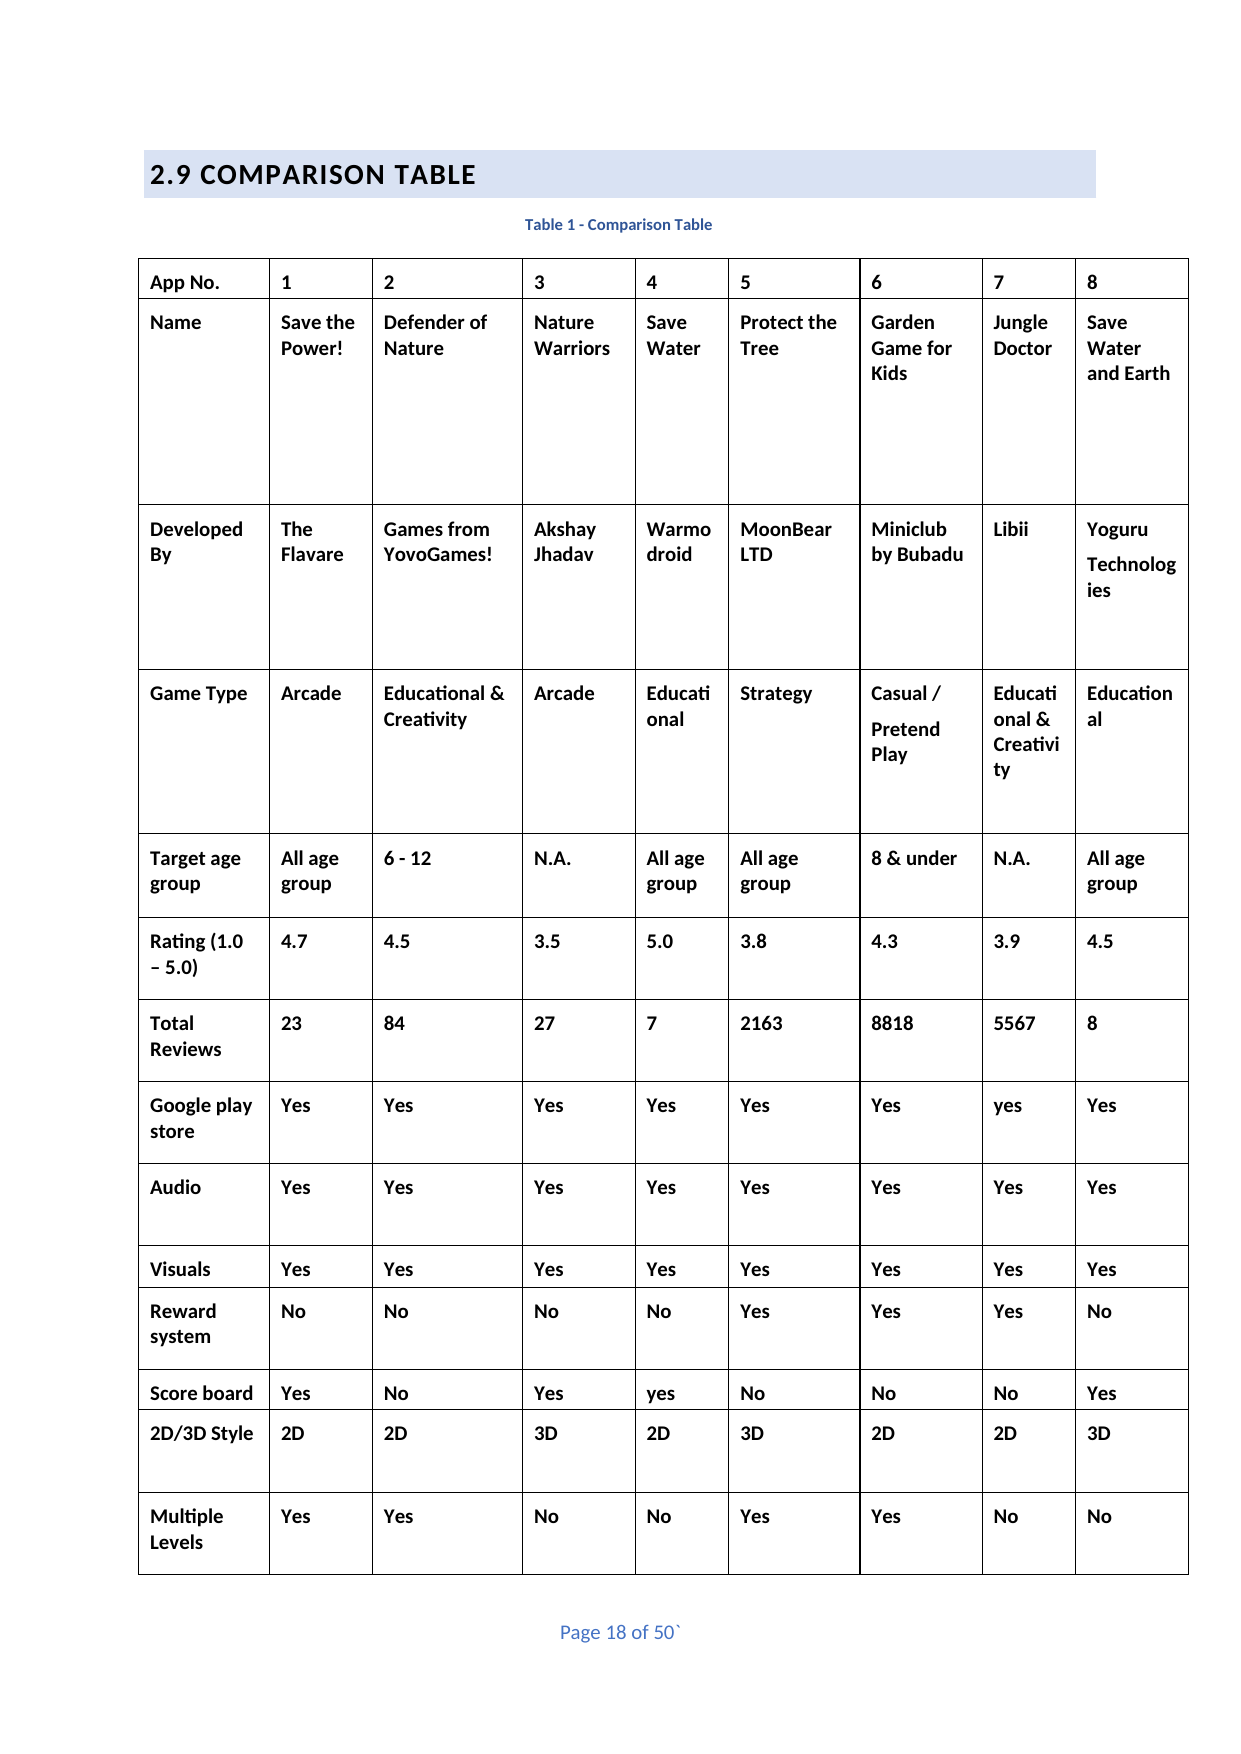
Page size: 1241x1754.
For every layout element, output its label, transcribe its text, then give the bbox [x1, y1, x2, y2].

table_cell 2D [270, 1410, 372, 1492]
table_cell 27 [523, 1000, 635, 1081]
table_cell 2D/3D Style [139, 1410, 269, 1492]
table_cell 3D [729, 1410, 859, 1492]
table_cell All age group [636, 834, 728, 917]
table_cell Yes [861, 1164, 982, 1245]
table_cell Yes [373, 1082, 522, 1163]
table_cell No [1076, 1493, 1188, 1574]
table_cell Yes [373, 1164, 522, 1245]
table_cell Google play store [139, 1082, 269, 1163]
table_cell Yes [373, 1246, 522, 1287]
table_cell Jungle Doctor [983, 299, 1075, 504]
table_cell Target age group [139, 834, 269, 917]
table_header 4 [636, 259, 728, 298]
table_cell Educational [1076, 670, 1188, 833]
table_cell 4.5 [1076, 918, 1188, 999]
table_cell Yes [983, 1288, 1075, 1369]
table_cell 84 [373, 1000, 522, 1081]
table_header App No. [139, 259, 269, 298]
table_cell yes [636, 1370, 728, 1408]
table_header 3 [523, 259, 635, 298]
table_cell 5.0 [636, 918, 728, 999]
table_cell Yes [1076, 1164, 1188, 1245]
table_cell No [270, 1288, 372, 1369]
table_cell 2D [983, 1410, 1075, 1492]
table_cell Yes [636, 1082, 728, 1163]
table_cell 2D [636, 1410, 728, 1492]
table_cell Yes [983, 1164, 1075, 1245]
table_cell MoonBear LTD [729, 505, 859, 669]
table_cell Arcade [270, 670, 372, 833]
table_cell 8 & under [861, 834, 982, 917]
table_cell All age group [270, 834, 372, 917]
table_cell Yes [861, 1246, 982, 1287]
table_cell Yes [861, 1288, 982, 1369]
table_cell 4.5 [373, 918, 522, 999]
table_cell Developed By [139, 505, 269, 669]
table_cell Games from YovoGames! [373, 505, 522, 669]
table_cell Yes [861, 1493, 982, 1574]
table_cell Yes [983, 1246, 1075, 1287]
table_cell Miniclub by Bubadu [861, 505, 982, 669]
table_cell 3D [1076, 1410, 1188, 1492]
table_cell Yes [1076, 1370, 1188, 1408]
table_header 8 [1076, 259, 1188, 298]
table_cell 7 [636, 1000, 728, 1081]
table_cell 3D [523, 1410, 635, 1492]
table_cell Yes [270, 1164, 372, 1245]
table_cell Arcade [523, 670, 635, 833]
table_cell Yes [729, 1288, 859, 1369]
table_cell Yes [1076, 1246, 1188, 1287]
table_cell Score board [139, 1370, 269, 1408]
table_cell No [636, 1288, 728, 1369]
table_cell 23 [270, 1000, 372, 1081]
table_cell 8818 [861, 1000, 982, 1081]
table_cell Yes [729, 1164, 859, 1245]
table_cell Nature Warriors [523, 299, 635, 504]
table_cell Yes [1076, 1082, 1188, 1163]
subtitle 2.9 Comparison Table [150, 156, 1090, 192]
table_cell Yes [729, 1493, 859, 1574]
table_cell Yes [523, 1370, 635, 1408]
table_cell Yes [270, 1082, 372, 1163]
table_cell Strategy [729, 670, 859, 833]
table_header 1 [270, 259, 372, 298]
table_header 6 [861, 259, 982, 298]
table_cell Yes [270, 1370, 372, 1408]
table_cell Garden Game for Kids [861, 299, 982, 504]
table_cell Educational & Creativity [373, 670, 522, 833]
table_cell Yes [861, 1082, 982, 1163]
table_cell Yes [523, 1246, 635, 1287]
table_header 7 [983, 259, 1075, 298]
table_cell Protect the Tree [729, 299, 859, 504]
table_cell Yes [373, 1493, 522, 1574]
table_cell Yes [729, 1082, 859, 1163]
table_cell 3.9 [983, 918, 1075, 999]
table_cell Reward system [139, 1288, 269, 1369]
table_header 2 [373, 259, 522, 298]
table_cell Educational [636, 670, 728, 833]
table_cell N.A. [983, 834, 1075, 917]
table_cell 3.8 [729, 918, 859, 999]
table_cell Visuals [139, 1246, 269, 1287]
table_cell 2D [861, 1410, 982, 1492]
table_cell Save Water [636, 299, 728, 504]
table_cell Yes [523, 1082, 635, 1163]
table_cell Save the Power! [270, 299, 372, 504]
table_cell Akshay Jhadav [523, 505, 635, 669]
table_cell Game Type [139, 670, 269, 833]
table_cell Yes [270, 1246, 372, 1287]
table_cell No [373, 1370, 522, 1408]
table_cell Yoguru Technologies [1076, 505, 1188, 669]
table_cell No [983, 1493, 1075, 1574]
table_cell All age group [729, 834, 859, 917]
table_cell Yes [270, 1493, 372, 1574]
table_cell 6 - 12 [373, 834, 522, 917]
table_cell yes [983, 1082, 1075, 1163]
table_cell No [729, 1370, 859, 1408]
table_cell Warmodroid [636, 505, 728, 669]
table_header 5 [729, 259, 859, 298]
table_cell No [523, 1288, 635, 1369]
table_cell No [636, 1493, 728, 1574]
table_cell No [1076, 1288, 1188, 1369]
table_cell Yes [636, 1164, 728, 1245]
table_cell Name [139, 299, 269, 504]
table_cell Multiple Levels [139, 1493, 269, 1574]
table_cell No [373, 1288, 522, 1369]
table_cell Save Water and Earth [1076, 299, 1188, 504]
table_cell Total Reviews [139, 1000, 269, 1081]
table_cell Rating (1.0 – 5.0) [139, 918, 269, 999]
text Table 1 - Comparison Table [450, 214, 1090, 234]
table_cell 2163 [729, 1000, 859, 1081]
table_cell 3.5 [523, 918, 635, 999]
table_cell 8 [1076, 1000, 1188, 1081]
table_cell Audio [139, 1164, 269, 1245]
table_cell Educational & Creativity [983, 670, 1075, 833]
table_cell Libii [983, 505, 1075, 669]
table_cell Yes [636, 1246, 728, 1287]
table_cell Defender of Nature [373, 299, 522, 504]
table_cell 4.7 [270, 918, 372, 999]
table_cell No [523, 1493, 635, 1574]
table_cell The Flavare [270, 505, 372, 669]
table_cell 2D [373, 1410, 522, 1492]
table_cell No [861, 1370, 982, 1408]
table_cell No [983, 1370, 1075, 1408]
table_cell Yes [729, 1246, 859, 1287]
table_cell 5567 [983, 1000, 1075, 1081]
table_cell N.A. [523, 834, 635, 917]
table_cell Yes [523, 1164, 635, 1245]
table_cell Casual / Pretend Play [861, 670, 982, 833]
table_cell 4.3 [861, 918, 982, 999]
table_cell All age group [1076, 834, 1188, 917]
